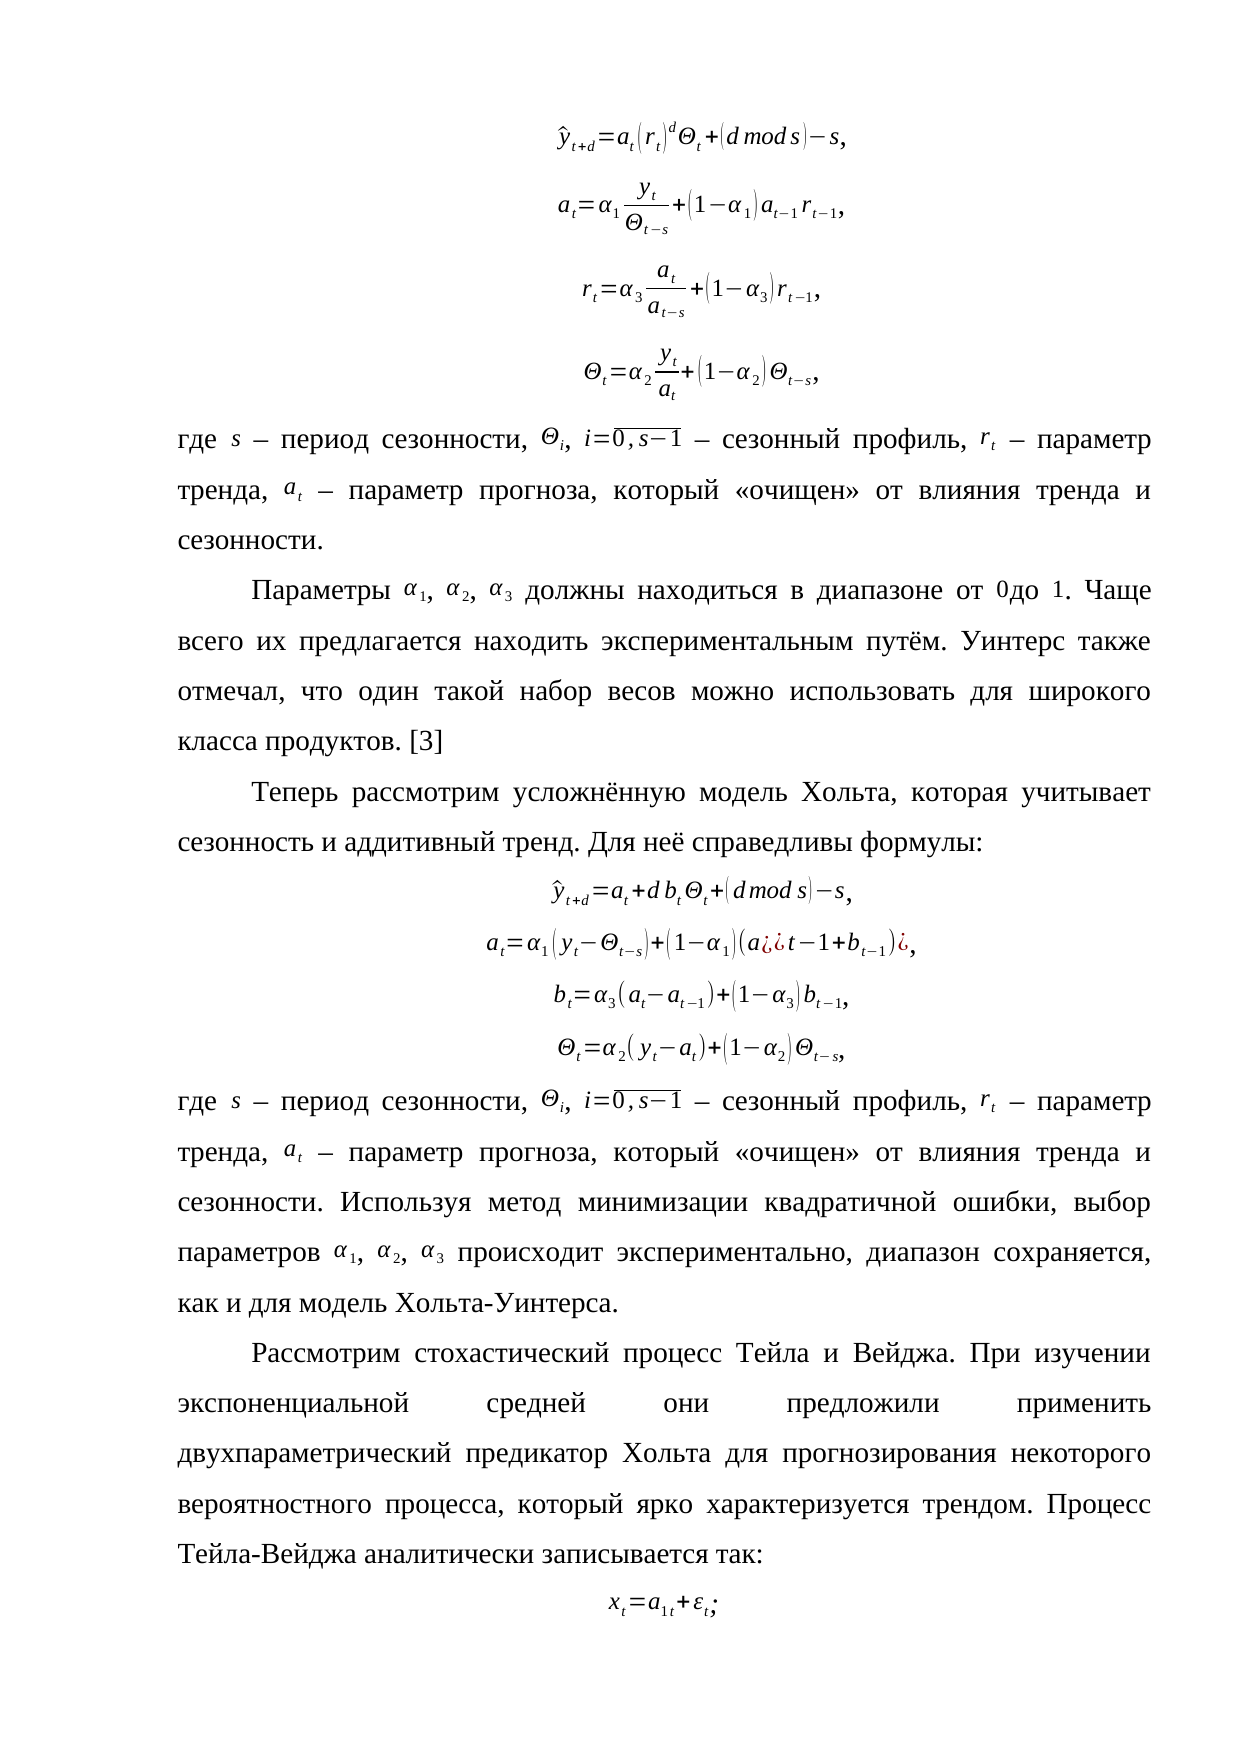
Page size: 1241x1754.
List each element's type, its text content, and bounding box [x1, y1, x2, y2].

text ; [177, 1587, 1152, 1621]
text где – период сезонности, , – сезонный профиль, – параметр тренда, – параметр прогноза, который «очищен» от влияния тренда и сезонности. [177, 422, 1152, 556]
text , [177, 172, 1152, 238]
text , [177, 926, 1152, 962]
text , [177, 338, 1152, 405]
text где – период сезонности, , – сезонный профиль, – параметр тренда, – параметр прогноза, который «очищен» от влияния тренда и сезонности. Используя метод минимизации квадратичной ошибки, выбор параметров , , происходит экспериментально, диапазон сохраняется, как и для модель Хольта-Уинтерса. [177, 1083, 1152, 1318]
text , [177, 118, 1152, 155]
text Рассмотрим стохастический процесс Тейла и Вейджа. При изучении экспоненциальной средней они предложили применить двухпараметрический предикатор Хольта для прогнозирования некоторого вероятностного процесса, который ярко характеризуется трендом. Процесс Тейла-Вейджа аналитически записывается так: [177, 1335, 1152, 1570]
text Теперь рассмотрим усложнённую модель Хольта, которая учитывает сезонность и аддитивный тренд. Для неё справедливы формулы: [177, 774, 1152, 858]
text , [177, 978, 1152, 1014]
text , [177, 255, 1152, 322]
text Параметры , , должны находиться в диапазоне от до . Чаще всего их предлагается находить экспериментальным путём. Уинтерс также отмечал, что один такой набор весов можно использовать для широкого класса продуктов. [3] [177, 572, 1152, 757]
text , [177, 874, 1152, 909]
text , [177, 1031, 1152, 1067]
